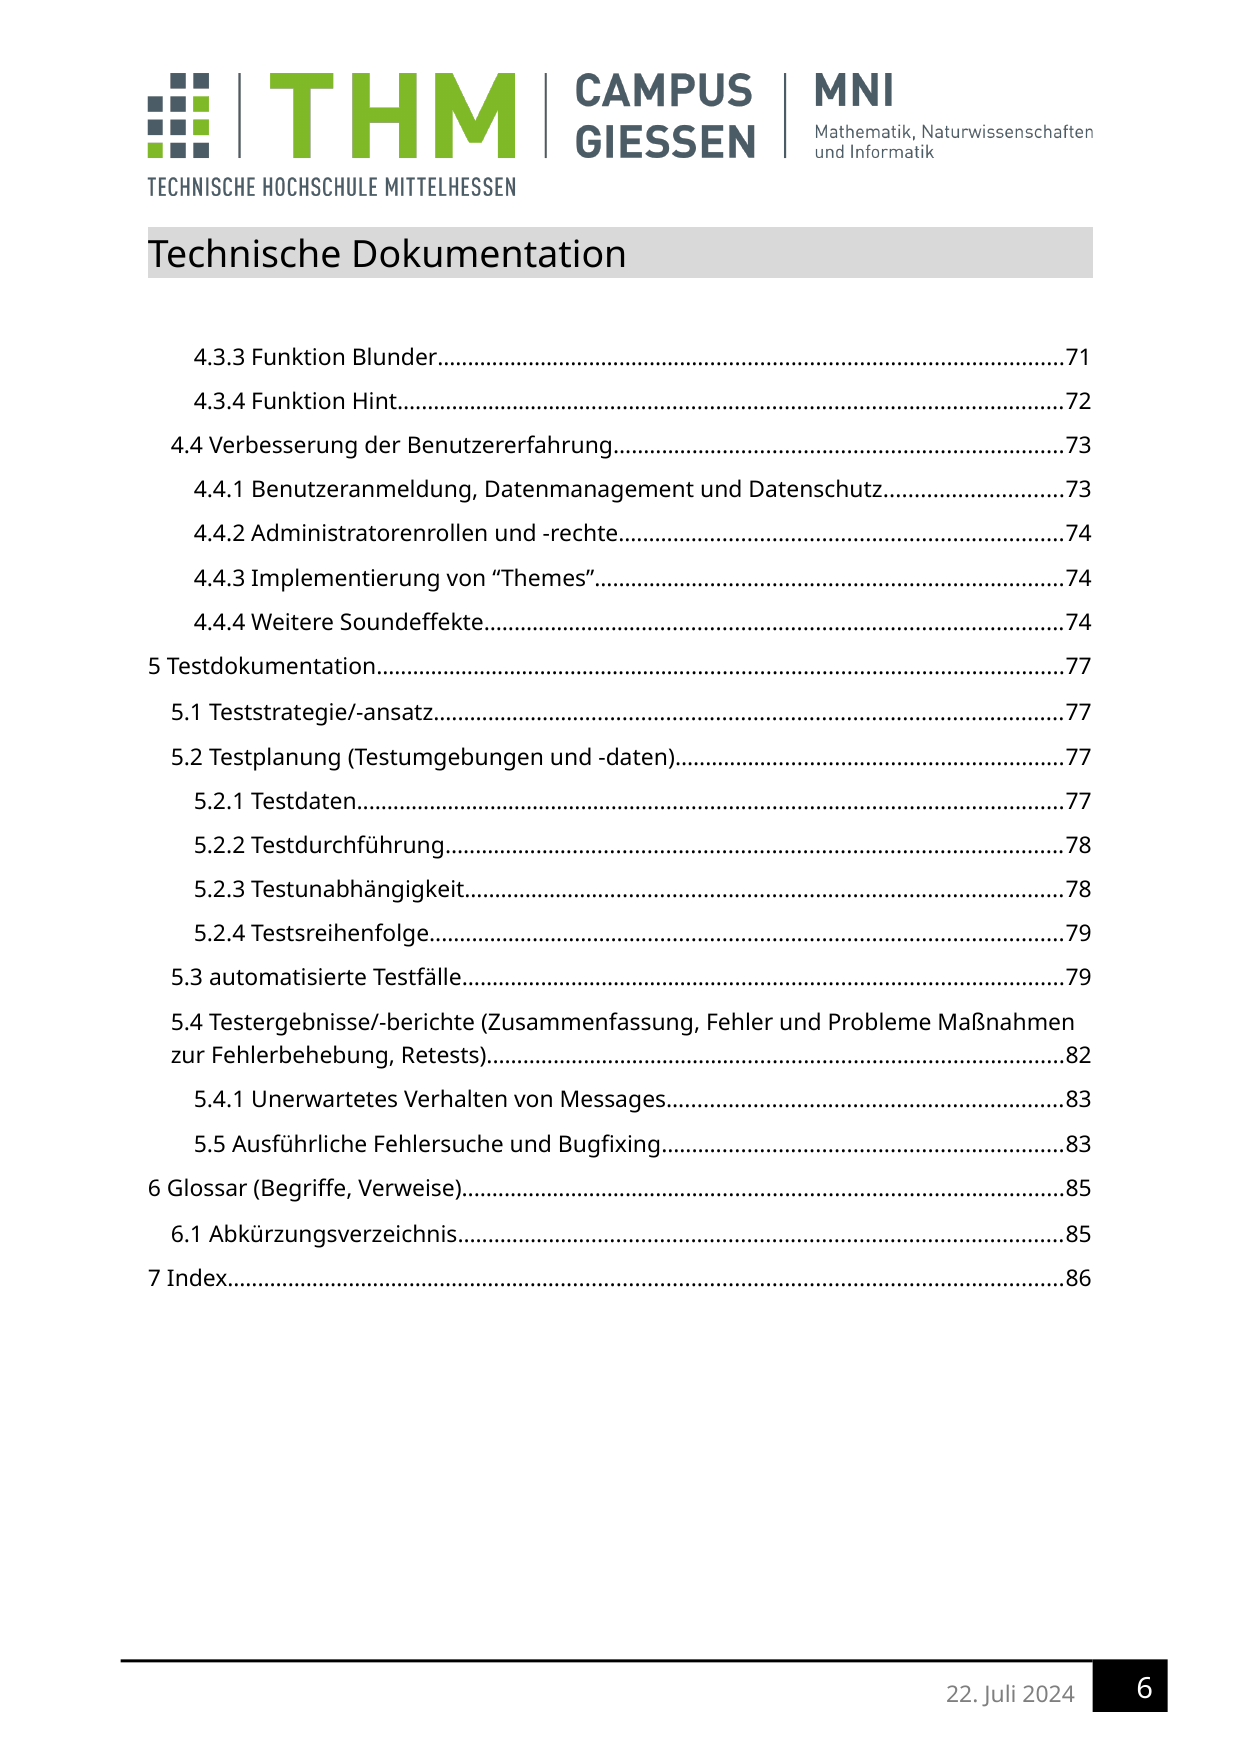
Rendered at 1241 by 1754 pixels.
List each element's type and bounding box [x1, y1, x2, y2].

picture [147, 73, 1093, 196]
